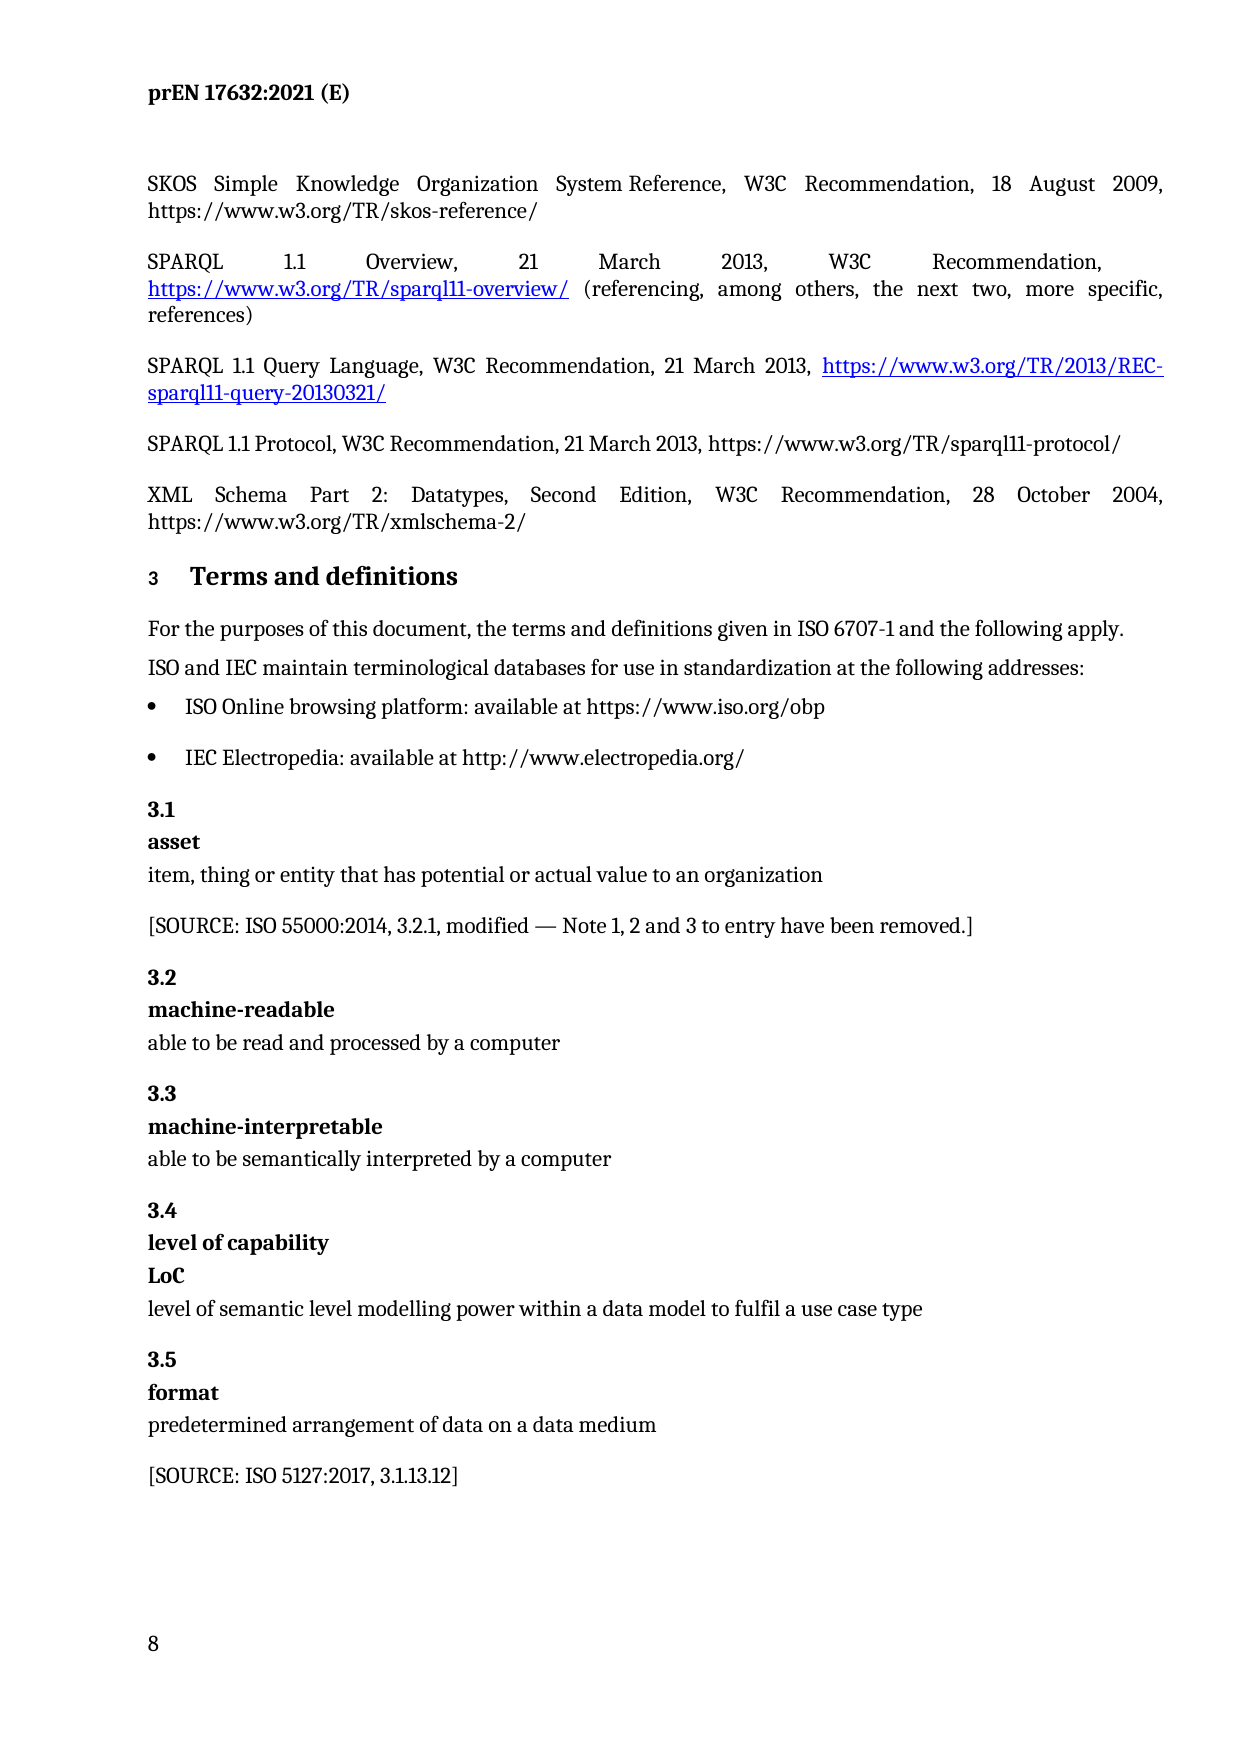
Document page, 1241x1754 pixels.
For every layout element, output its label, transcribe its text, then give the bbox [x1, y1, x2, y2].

text For the purposes of this document, the terms and definitions given in ISO 6707-1 and the following apply. [148, 616, 1163, 642]
subtitle Terms and definitions [148, 563, 1163, 591]
text [SOURCE: ISO 55000:2014, 3.2.1, modified — Note 1, 2 and 3 to entry have been removed.] [148, 913, 1163, 939]
text item, thing or entity that has potential or actual value to an organization [148, 862, 1163, 888]
text XML Schema Part 2: Datatypes, Second Edition, W3C Recommendation, 28 October 2004, https://www.w3.org/TR/xmlschema-2/ [148, 482, 1163, 535]
text 3.1 [148, 796, 1163, 823]
text level of capability [148, 1230, 1163, 1256]
text machine-interpretable [148, 1113, 1163, 1140]
text LoC [148, 1263, 1163, 1289]
text 3.2 [148, 964, 1163, 991]
text predetermined arrangement of data on a data medium [148, 1412, 1163, 1438]
text format [148, 1379, 1163, 1406]
text 3.4 [148, 1197, 1163, 1224]
text machine-readable [148, 997, 1163, 1023]
text level of semantic level modelling power within a data model to fulfil a use case type [148, 1295, 1163, 1322]
text able to be read and processed by a computer [148, 1029, 1163, 1056]
list ISO Online browsing platform: available at https://www.iso.org/obp [148, 694, 1163, 720]
list IEC Electropedia: available at http://www.electropedia.org/ [148, 745, 1163, 771]
text SPARQL 1.1 Query Language, W3C Recommendation, 21 March 2013, https://www.w3.org/TR/2013/REC-sparql11-query-20130321/ [148, 353, 1163, 406]
text SPARQL 1.1 Overview, 21 March 2013, W3C Recommendation, https://www.w3.org/TR/sparql11-overview/ (referencing, among others, the next two, more specific, references) [148, 249, 1163, 328]
text ISO and IEC maintain terminological databases for use in standardization at the following addresses: [148, 655, 1163, 681]
text 3.5 [148, 1347, 1163, 1373]
text able to be semantically interpreted by a computer [148, 1146, 1163, 1172]
text SPARQL 1.1 Protocol, W3C Recommendation, 21 March 2013, https://www.w3.org/TR/sparql11-protocol/ [148, 431, 1163, 457]
text [SOURCE: ISO 5127:2017, 3.1.13.12] [148, 1463, 1163, 1489]
text asset [148, 829, 1163, 855]
text 3.3 [148, 1081, 1163, 1107]
text SKOS Simple Knowledge Organization System Reference, W3C Recommendation, 18 August 2009, https://www.w3.org/TR/skos-reference/ [148, 171, 1163, 224]
